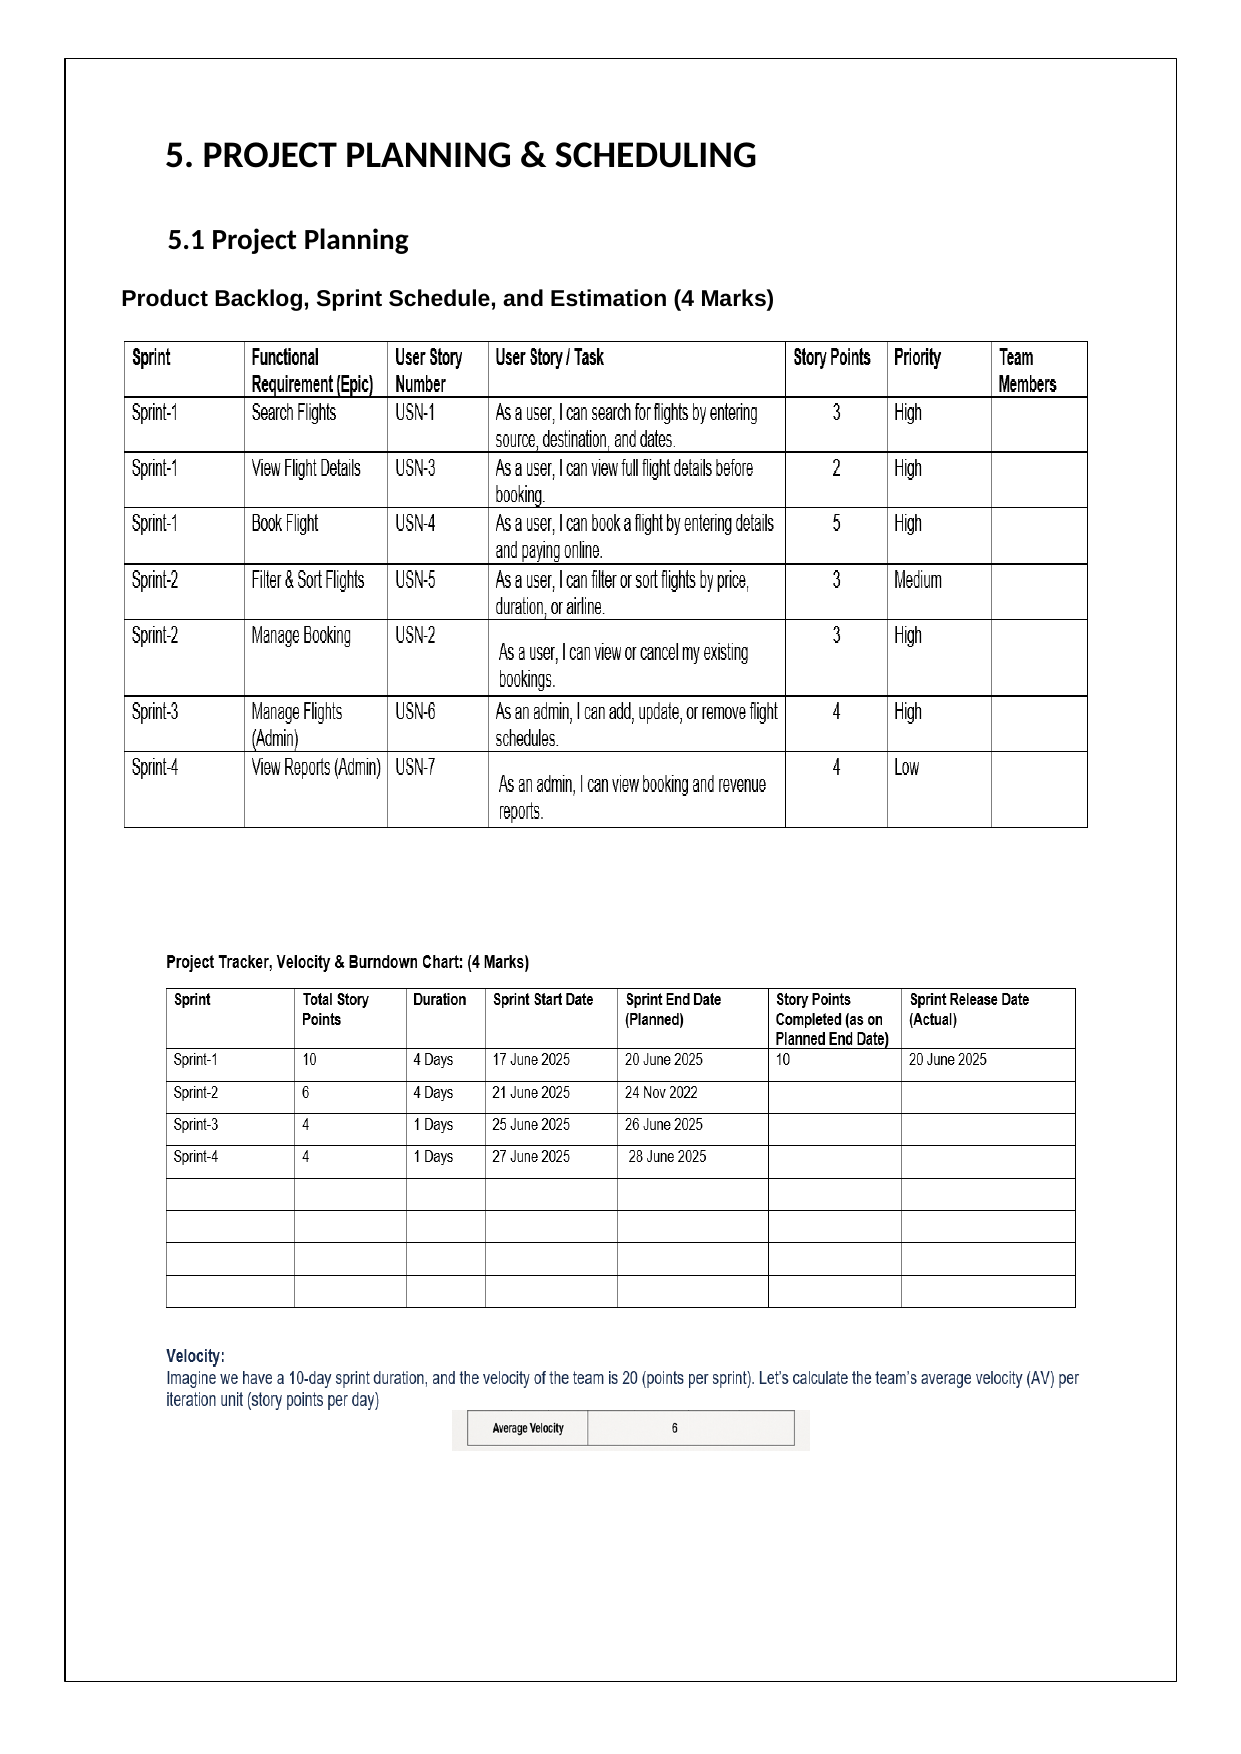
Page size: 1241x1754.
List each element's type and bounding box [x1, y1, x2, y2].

picture [121, 330, 1096, 839]
picture [153, 946, 1109, 1463]
